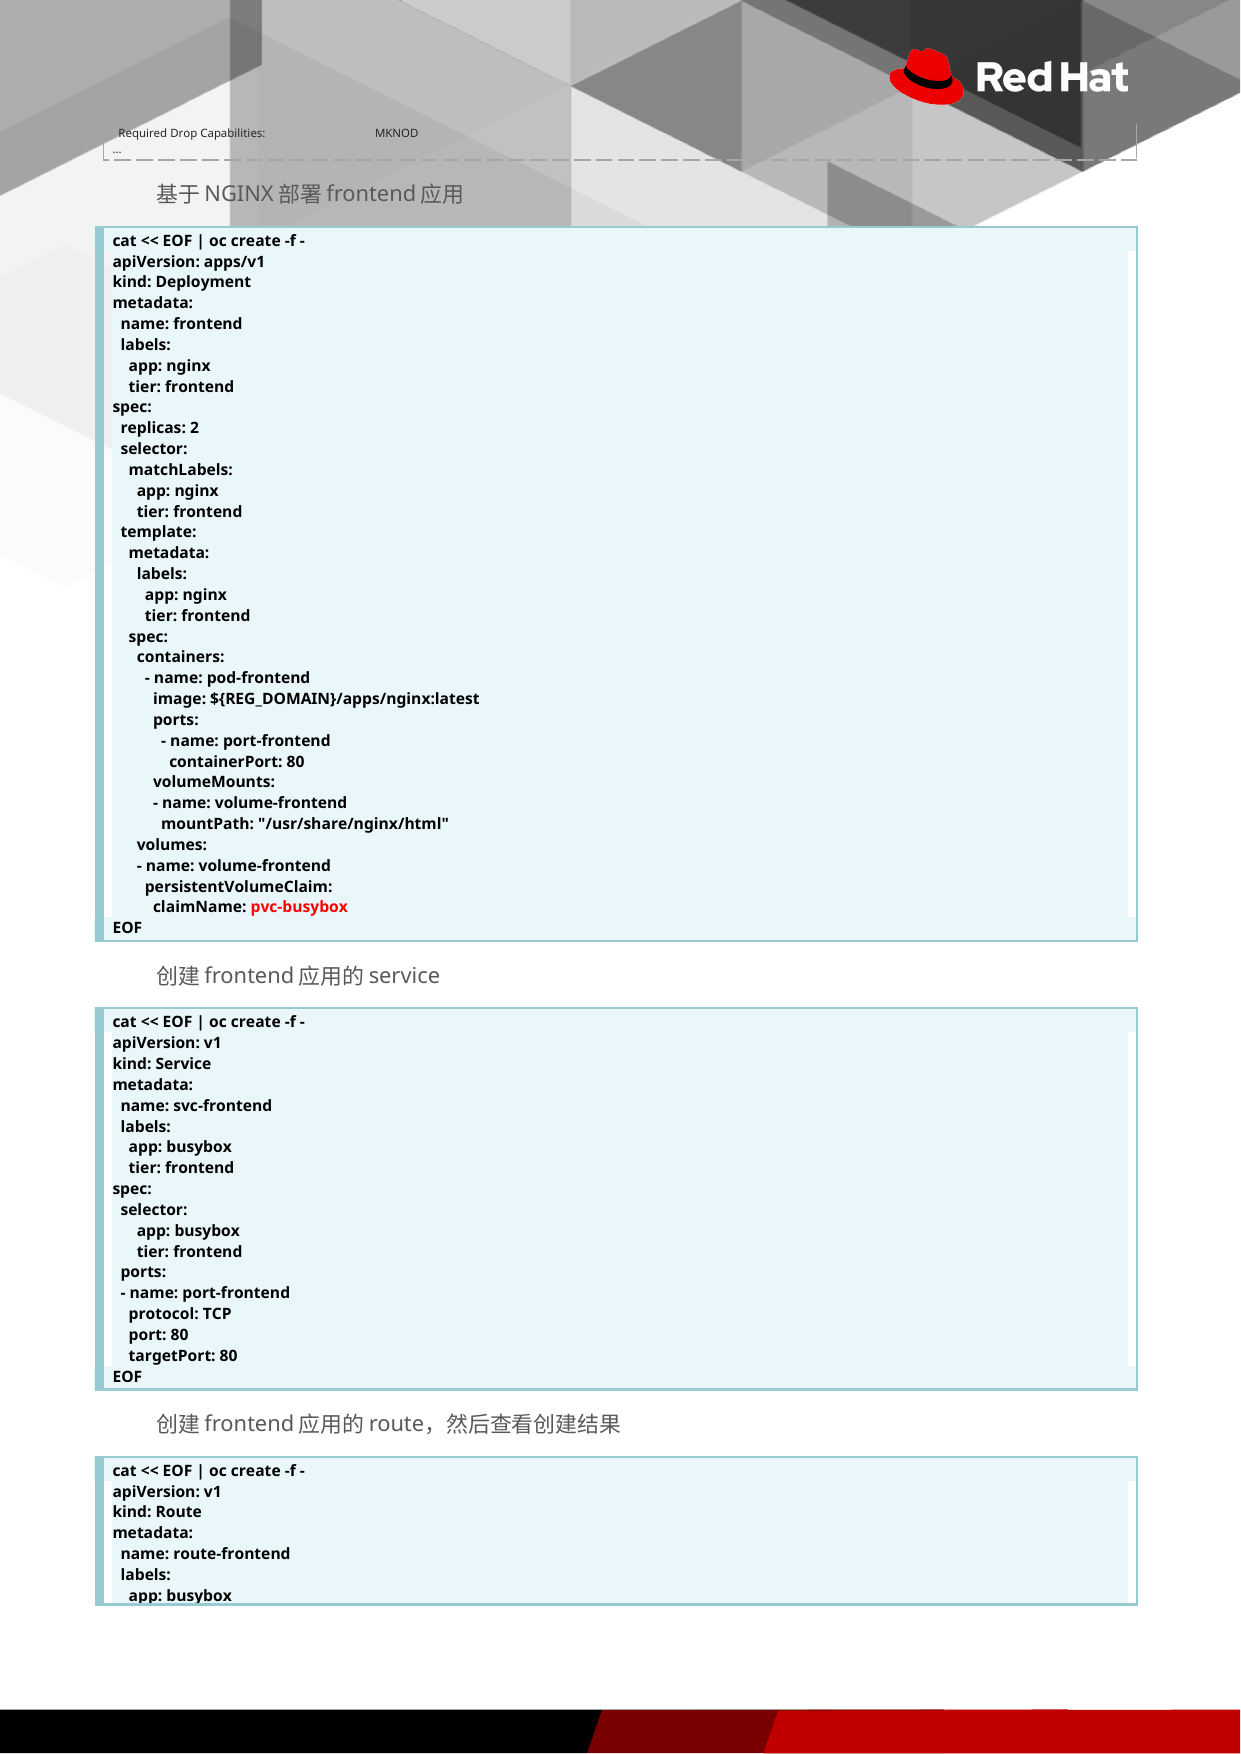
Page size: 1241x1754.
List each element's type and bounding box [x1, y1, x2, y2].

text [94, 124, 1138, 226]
picture [889, 48, 1128, 105]
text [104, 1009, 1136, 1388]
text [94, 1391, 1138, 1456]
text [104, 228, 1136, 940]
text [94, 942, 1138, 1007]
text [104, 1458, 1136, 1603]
